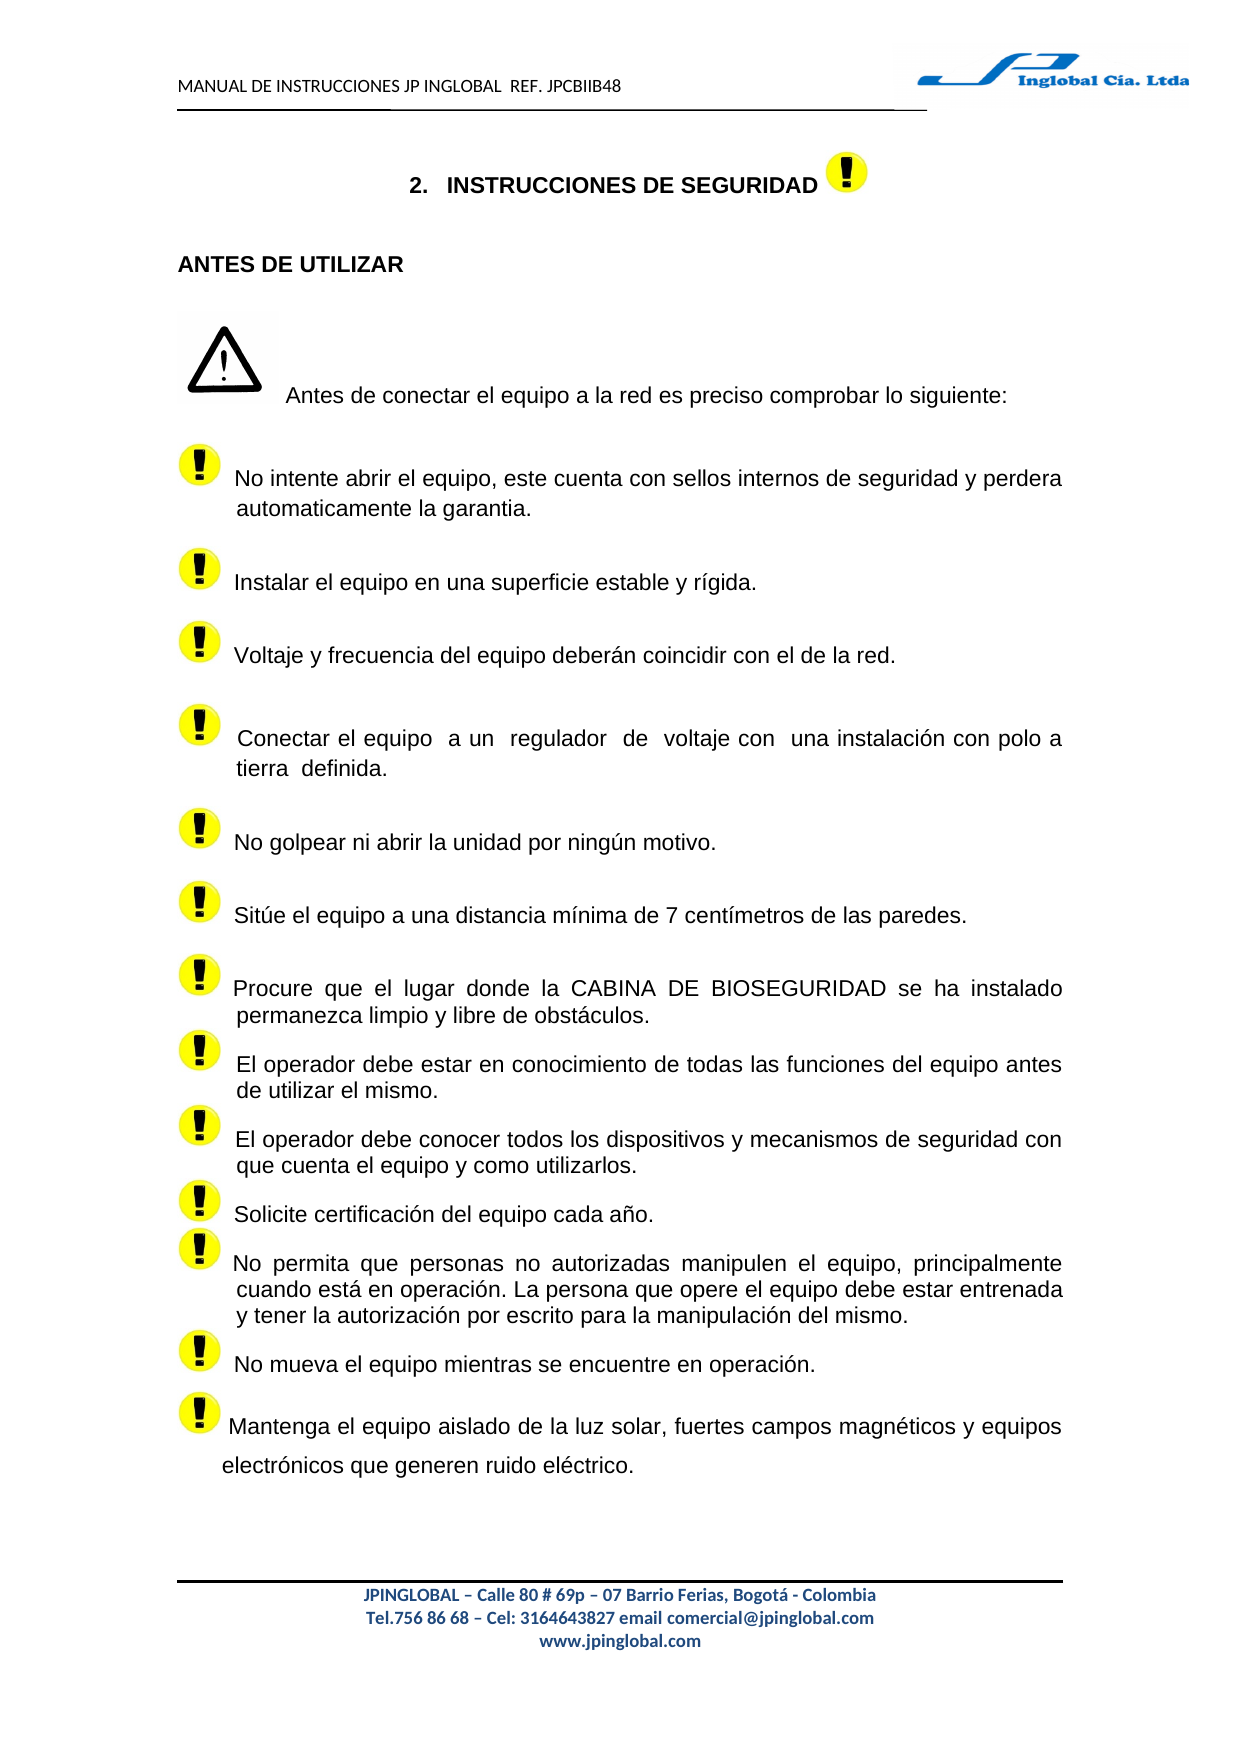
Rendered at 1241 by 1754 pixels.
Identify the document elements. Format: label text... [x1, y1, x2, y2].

text Instalar el equipo en una superficie estable y rígida. [177, 546, 1063, 595]
text Procure que el lugar donde la CABINA DE BIOSEGURIDAD se ha instalado permanezca limpio y libre de obstáculos. [177, 953, 1063, 1028]
text Antes de conectar el equipo a la red es preciso comprobar lo siguiente: [177, 312, 1063, 409]
text No mueva el equipo mientras se encuentre en operación. [177, 1328, 1063, 1377]
text Mantenga el equipo aislado de la luz solar, fuertes campos magnéticos y equipos electrónicos que generen ruido eléctrico. [177, 1390, 1063, 1479]
text Conectar el equipo a un regulador de voltaje con una instalación con polo a tierra definida. [177, 702, 1063, 781]
text Solicite certificación del equipo cada año. [177, 1178, 1063, 1227]
picture [177, 702, 222, 747]
picture [177, 1178, 222, 1223]
picture [177, 806, 222, 850]
picture [177, 1028, 222, 1072]
picture [177, 442, 222, 487]
list INSTRUCCIONES DE SEGURIDAD [215, 150, 1063, 199]
text El operador debe estar en conocimiento de todas las funciones del equipo antes de utilizar el mismo. [177, 1028, 1063, 1103]
picture [177, 953, 222, 997]
text Voltaje y frecuencia del equipo deberán coincidir con el de la red. [177, 620, 1063, 668]
picture [824, 150, 869, 194]
picture [177, 1328, 222, 1373]
picture [177, 546, 222, 591]
picture [177, 1103, 222, 1147]
picture [177, 1227, 222, 1271]
text El operador debe conocer todos los dispositivos y mecanismos de seguridad con que cuenta el equipo y como utilizarlos. [177, 1103, 1063, 1178]
text No golpear ni abrir la unidad por ningún motivo. [177, 806, 1063, 855]
picture [177, 879, 222, 924]
text No permita que personas no autorizadas manipulen el equipo, principalmente cuando está en operación. La persona que opere el equipo debe estar entrenada y tener la autorización por escrito para la manipulación del mismo. [177, 1227, 1063, 1328]
text ANTES DE UTILIZAR [177, 251, 1063, 278]
picture [177, 619, 222, 664]
text No intente abrir el equipo, este cuenta con sellos internos de seguridad y perdera automaticamente la garantia. [177, 443, 1063, 522]
picture [177, 1390, 222, 1435]
text Sitúe el equipo a una distancia mínima de 7 centímetros de las paredes. [177, 879, 1063, 928]
